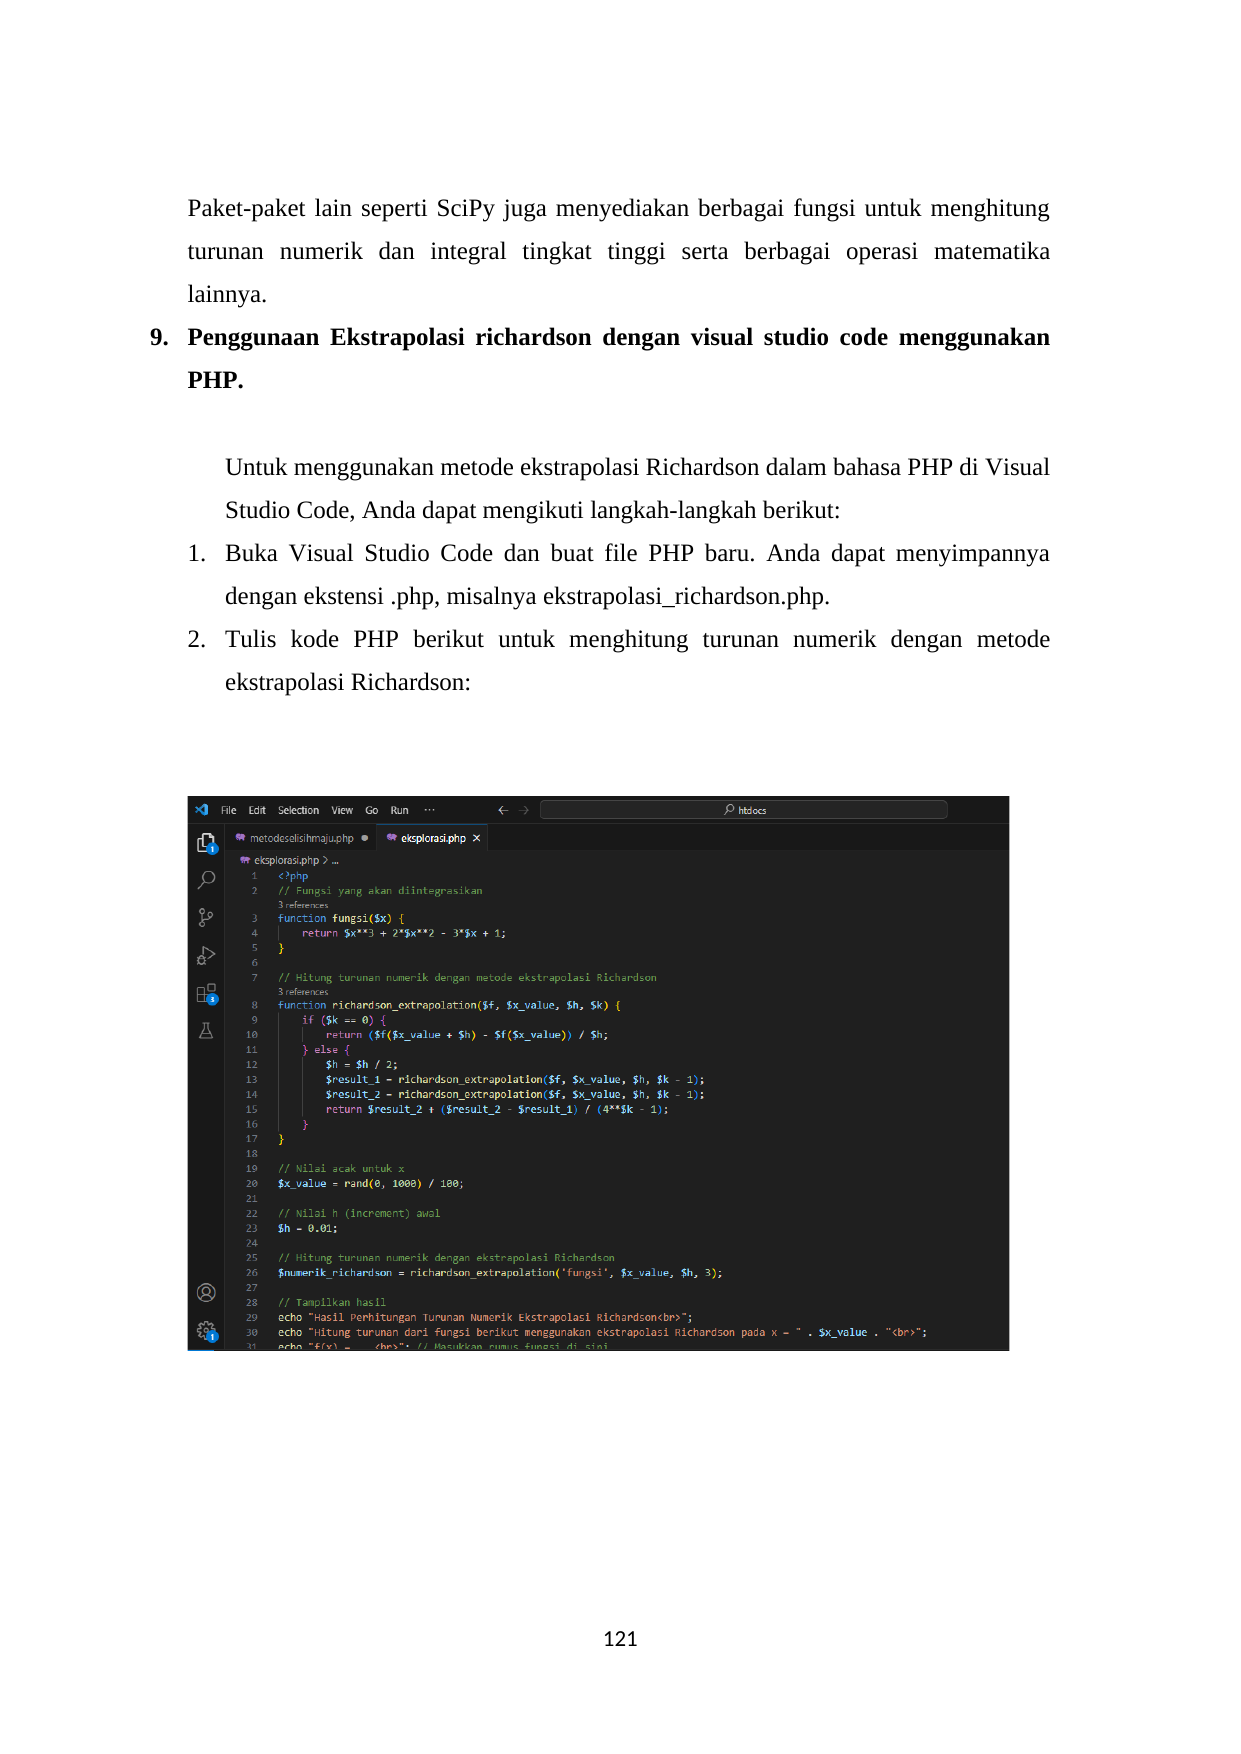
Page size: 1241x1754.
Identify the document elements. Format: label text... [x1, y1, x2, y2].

list Buka Visual Studio Code dan buat file PHP baru. Anda dapat menyimpannya dengan ekstensi .php, misalnya ekstrapolasi_richardson.php. [187, 538, 1051, 610]
text Untuk menggunakan metode ekstrapolasi Richardson dalam bahasa PHP di Visual Studio Code, Anda dapat mengikuti langkah-langkah berikut: [225, 452, 1051, 524]
text Paket-paket lain seperti SciPy juga menyediakan berbagai fungsi untuk menghitung turunan numerik dan integral tingkat tinggi serta berbagai operasi matematika lainnya. [187, 193, 1051, 308]
list Tulis kode PHP berikut untuk menghitung turunan numerik dengan metode ekstrapolasi Richardson: [187, 624, 1051, 696]
picture [187, 796, 1010, 1351]
list Penggunaan Ekstrapolasi richardson dengan visual studio code menggunakan PHP. [150, 322, 1051, 394]
